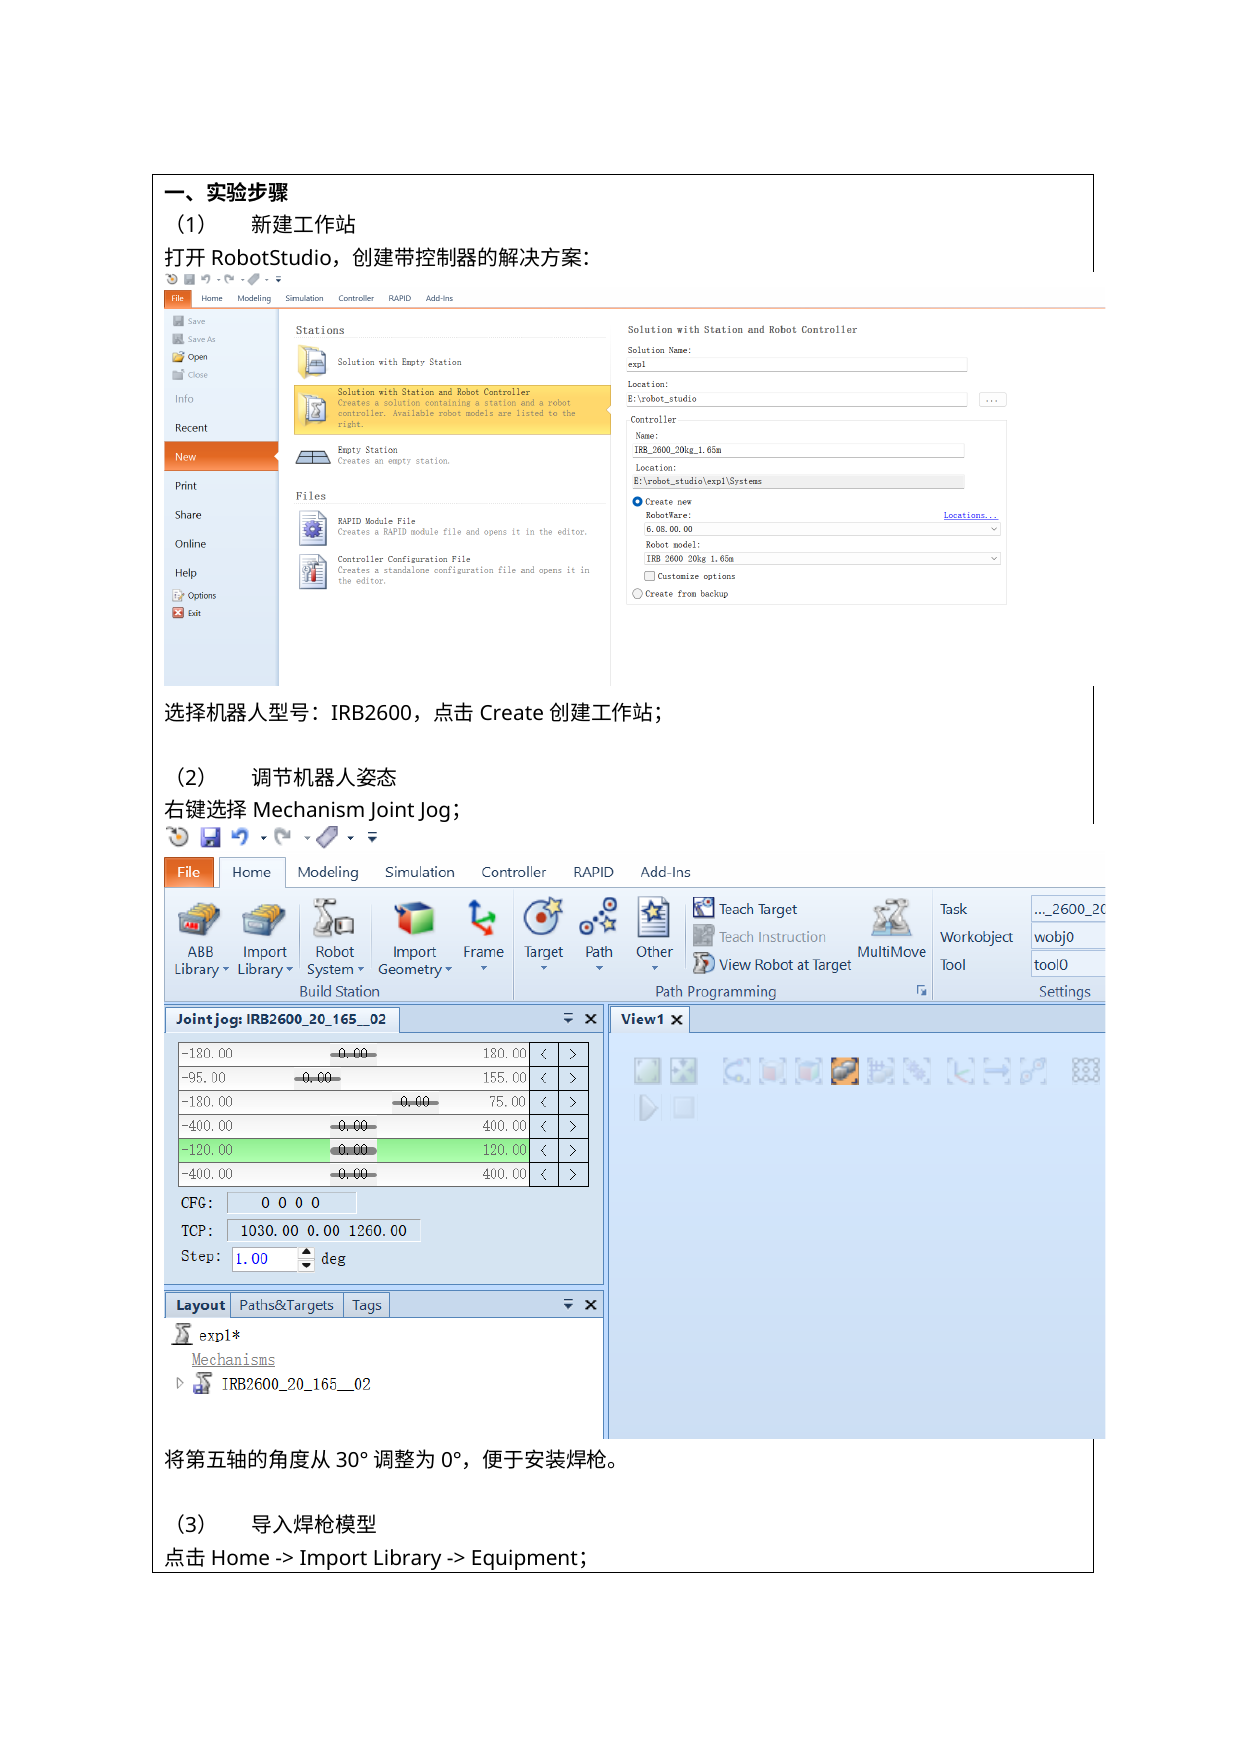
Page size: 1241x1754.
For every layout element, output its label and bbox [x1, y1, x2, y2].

picture [164, 272, 1106, 686]
table_header [153, 175, 1093, 1572]
picture [164, 824, 1106, 1439]
